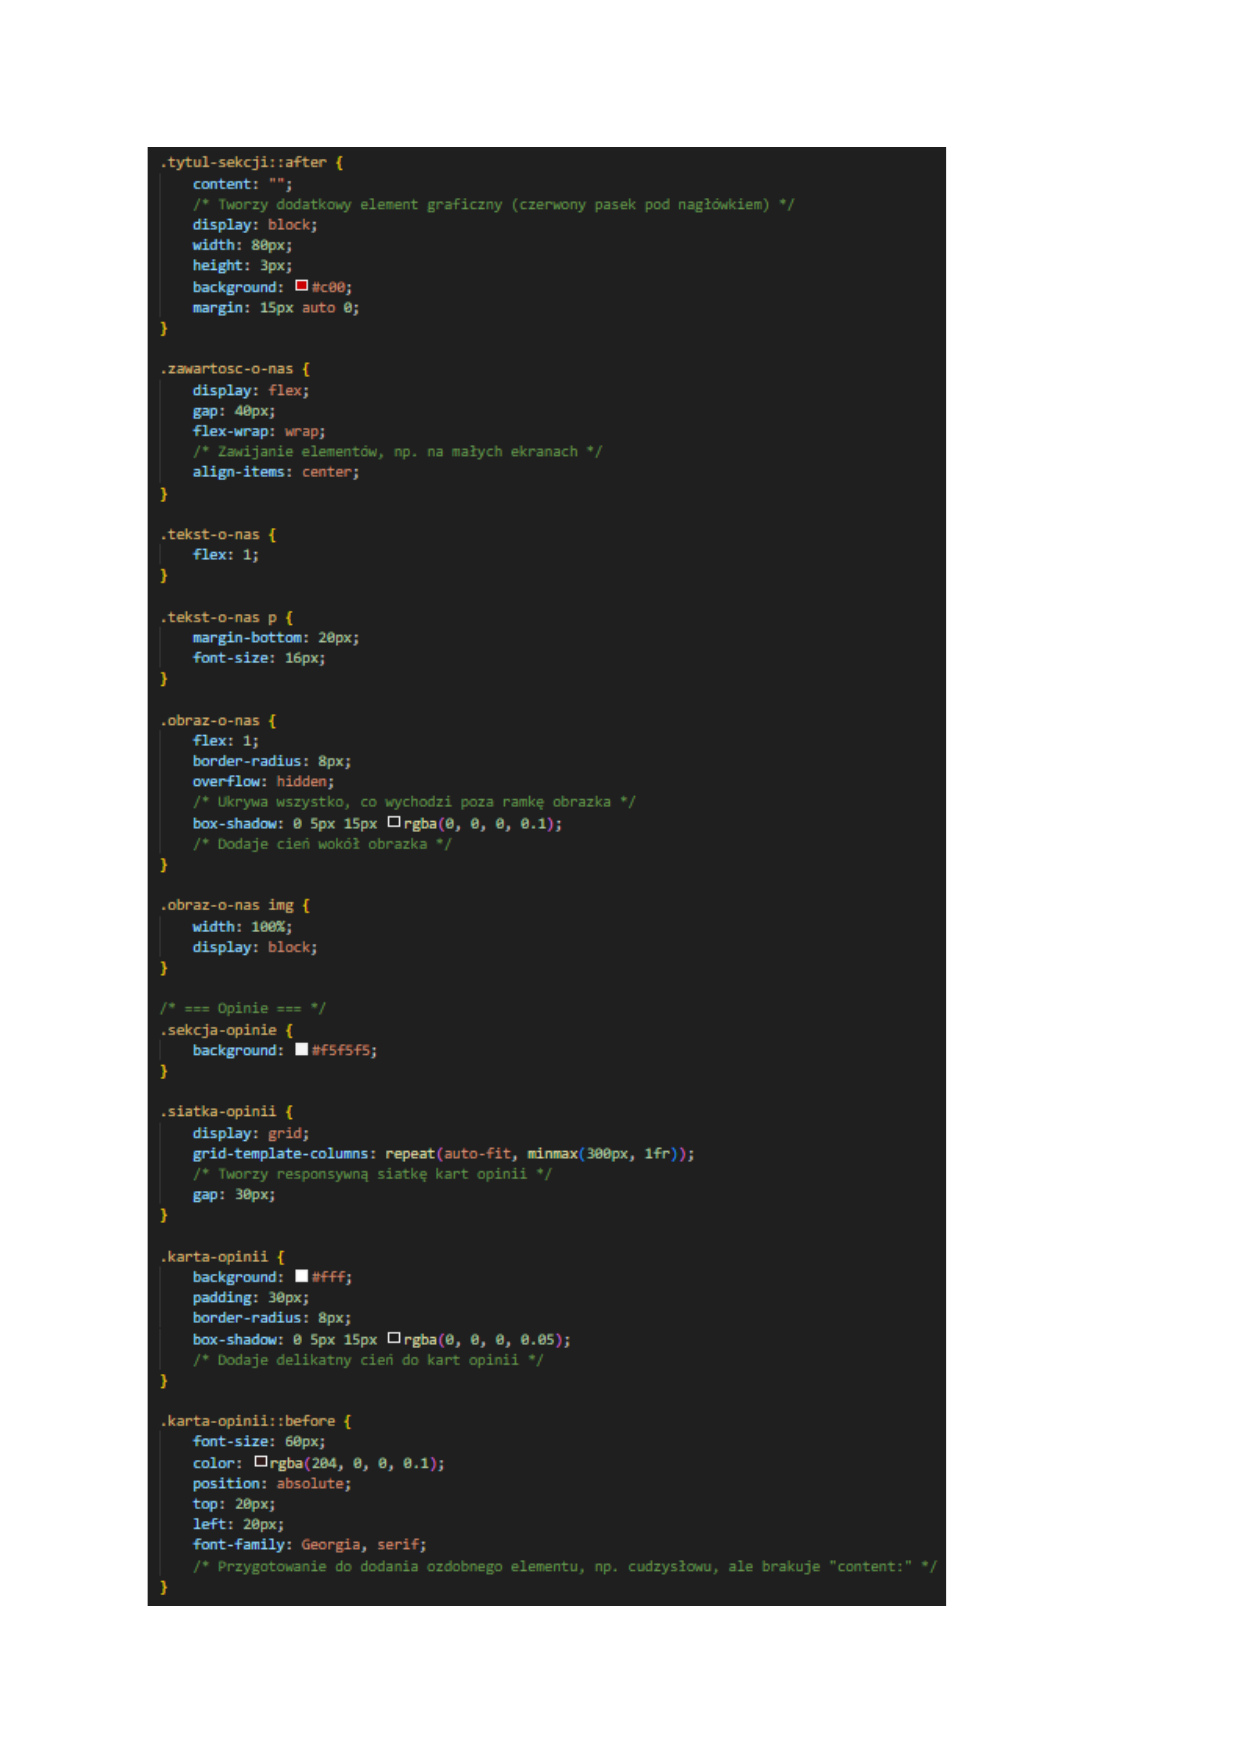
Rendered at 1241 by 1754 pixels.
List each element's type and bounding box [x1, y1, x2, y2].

picture [147, 147, 947, 1606]
